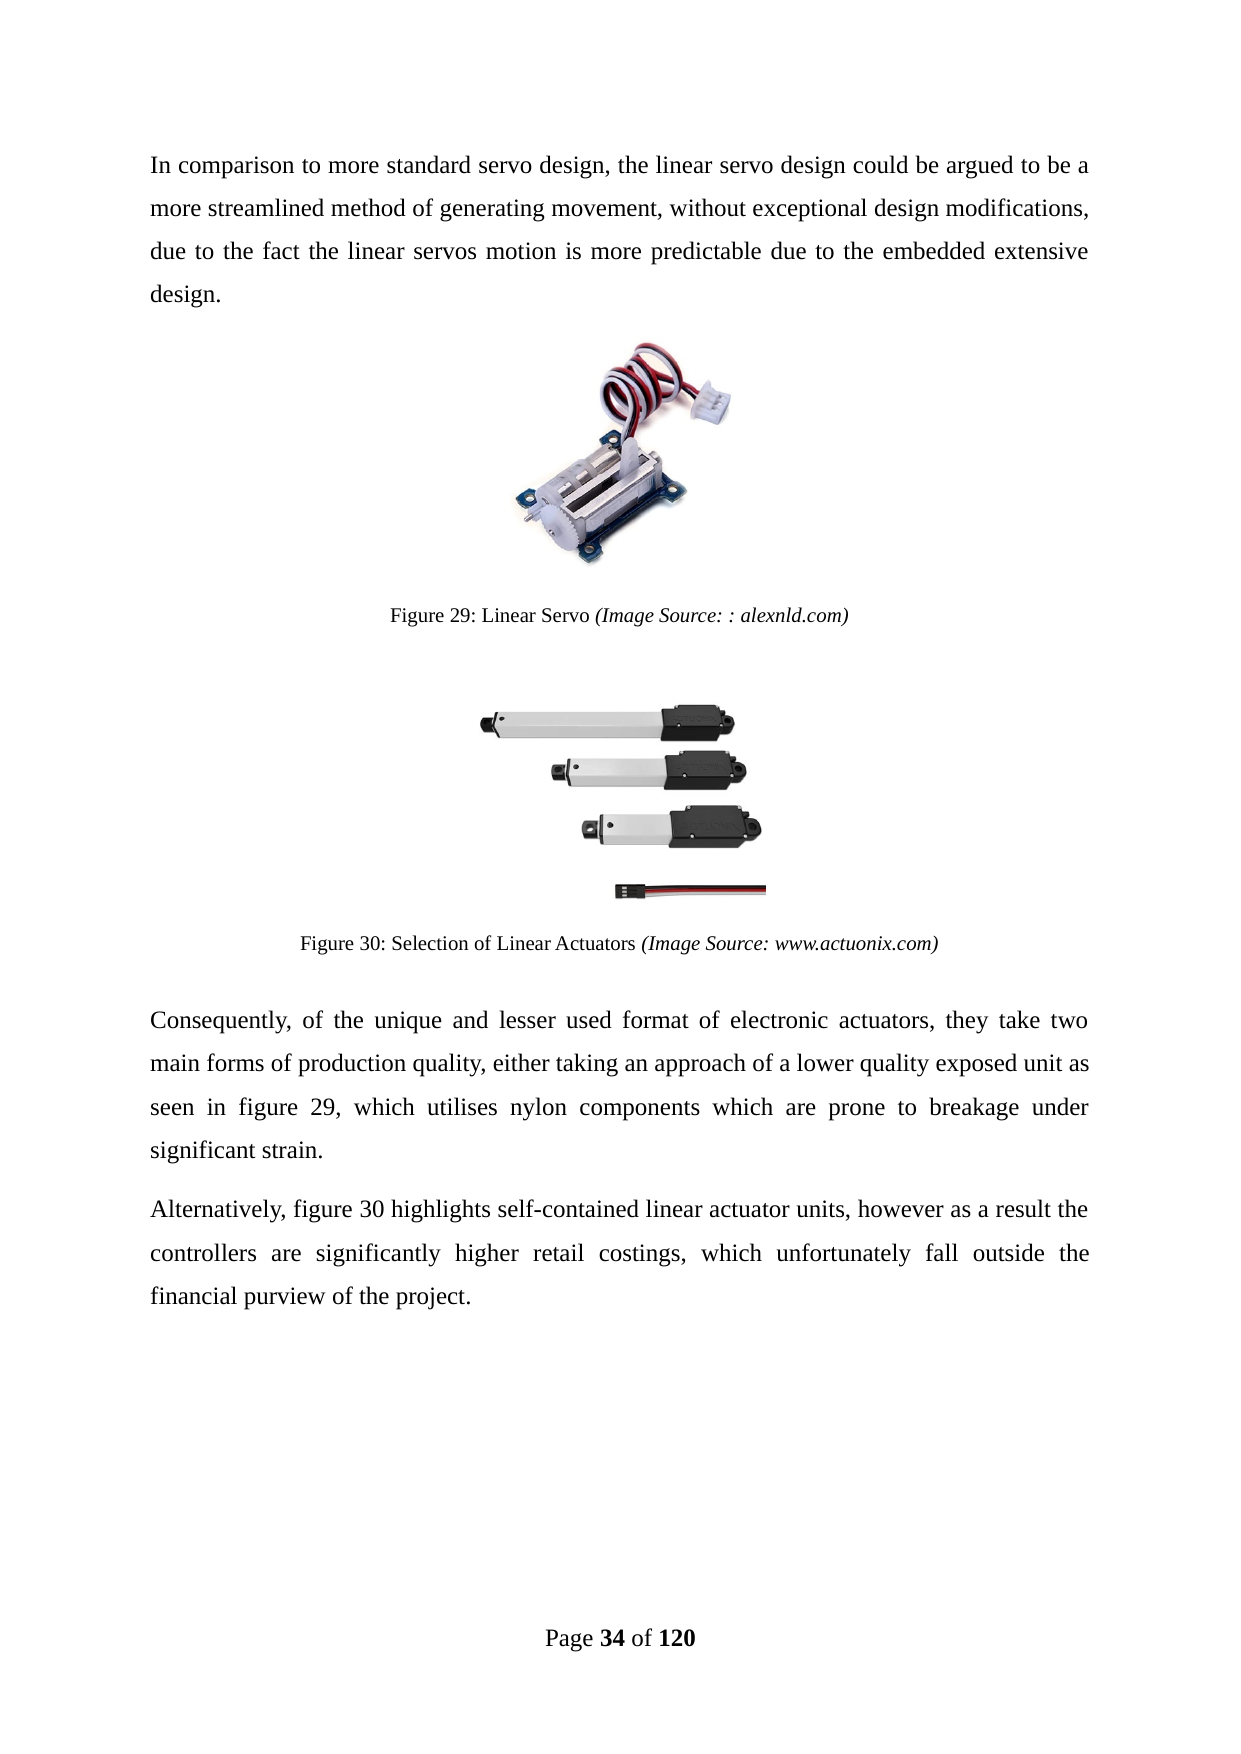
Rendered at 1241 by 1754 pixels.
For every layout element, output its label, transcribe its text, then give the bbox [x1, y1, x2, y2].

text Consequently, of the unique and lesser used format of electronic actuators, they take two main forms of production quality, either taking an approach of a lower quality exposed unit as seen in figure 29, which utilises nylon components which are prone to breakage under significant strain. [150, 339, 1090, 1163]
picture [474, 666, 766, 930]
text Alternatively, figure 30 highlights self-contained linear actuator units, however as a result the controllers are significantly higher retail costings, which unfortunately fall outside the financial purview of the project. [150, 1194, 1090, 1309]
picture [481, 325, 759, 602]
text In comparison to more standard servo design, the linear servo design could be argued to be a more streamlined method of generating movement, without exceptional design modifications, due to the fact the linear servos motion is more predictable due to the embedded extensive design. [150, 150, 1090, 308]
